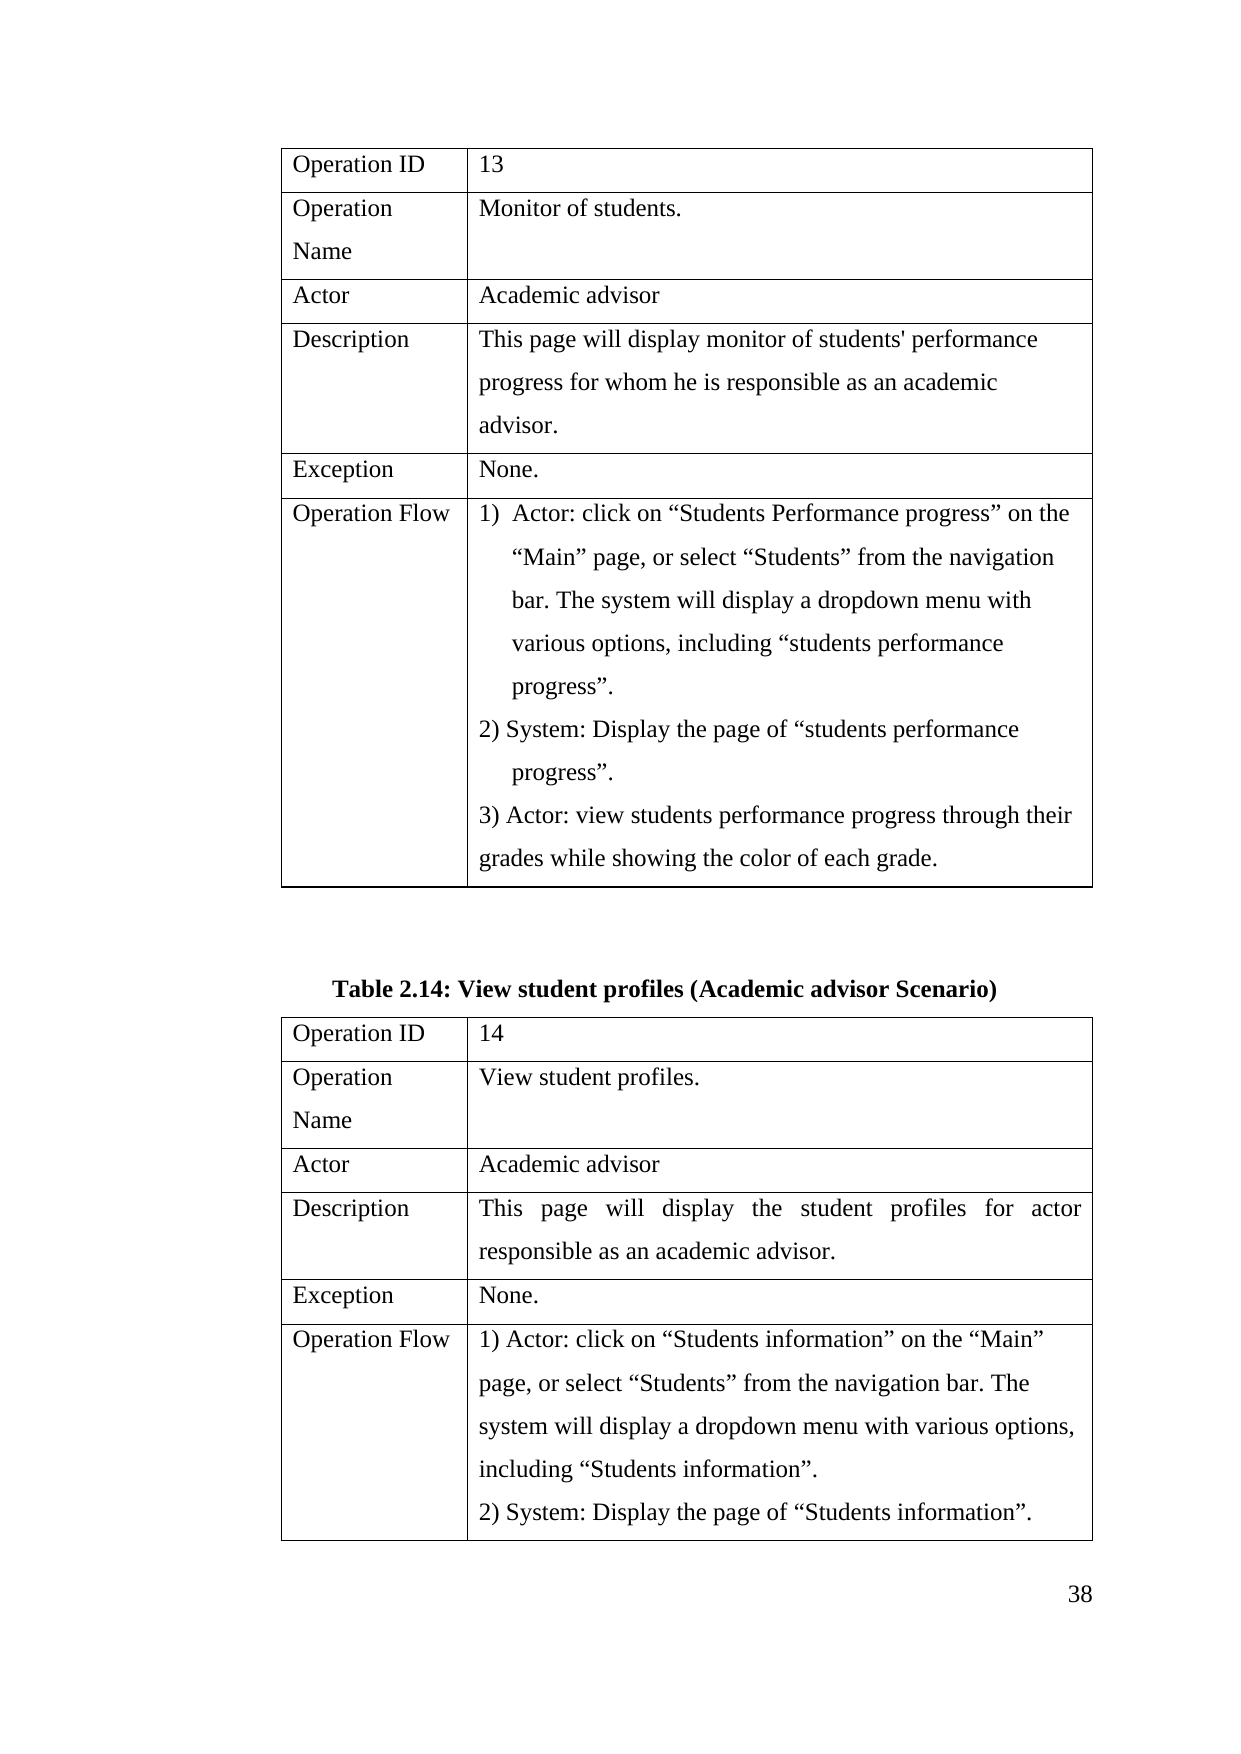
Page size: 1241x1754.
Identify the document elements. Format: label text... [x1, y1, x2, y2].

table_cell This page will display the student profiles for actor responsible as an academic advisor. [468, 1193, 1092, 1279]
table_cell This page will display monitor of students' performance progress for whom he is responsible as an academic advisor. [468, 324, 1092, 453]
table_cell Description [282, 324, 467, 453]
table_cell Operation Name [282, 193, 467, 279]
table_cell 1) Actor: click on “Students Performance progress” on the “Main” page, or select “Students” from the navigation bar. The system will display a dropdown menu with various options, including “students performance progress”. 2) System: Display the page of “students performance progress”. 3) Actor: view students performance progress through their grades while showing the color of each grade. [468, 499, 1092, 886]
table_header 14 [468, 1018, 1092, 1061]
table_cell Actor [282, 280, 467, 323]
table_cell None. [468, 454, 1092, 497]
table_cell View student profiles. [468, 1062, 1092, 1148]
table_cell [468, 1325, 1092, 1540]
table_cell None. [468, 1280, 1092, 1323]
table_cell Exception [282, 454, 467, 497]
table_cell Monitor of students. [468, 193, 1092, 279]
table_cell Exception [282, 1280, 467, 1323]
table_cell Academic advisor [468, 280, 1092, 323]
table_header Operation ID [282, 1018, 467, 1061]
table_cell Operation Flow [282, 499, 467, 886]
text Table ‎2.14: View student profiles (Academic advisor Scenario) [236, 974, 1092, 1002]
table_header Operation ID [282, 149, 467, 192]
table_cell Operation Flow [282, 1325, 467, 1540]
table_cell Description [282, 1193, 467, 1279]
table_cell Operation Name [282, 1062, 467, 1148]
table_header 13 [468, 149, 1092, 192]
table_cell Actor [282, 1149, 467, 1192]
table_cell Academic advisor [468, 1149, 1092, 1192]
